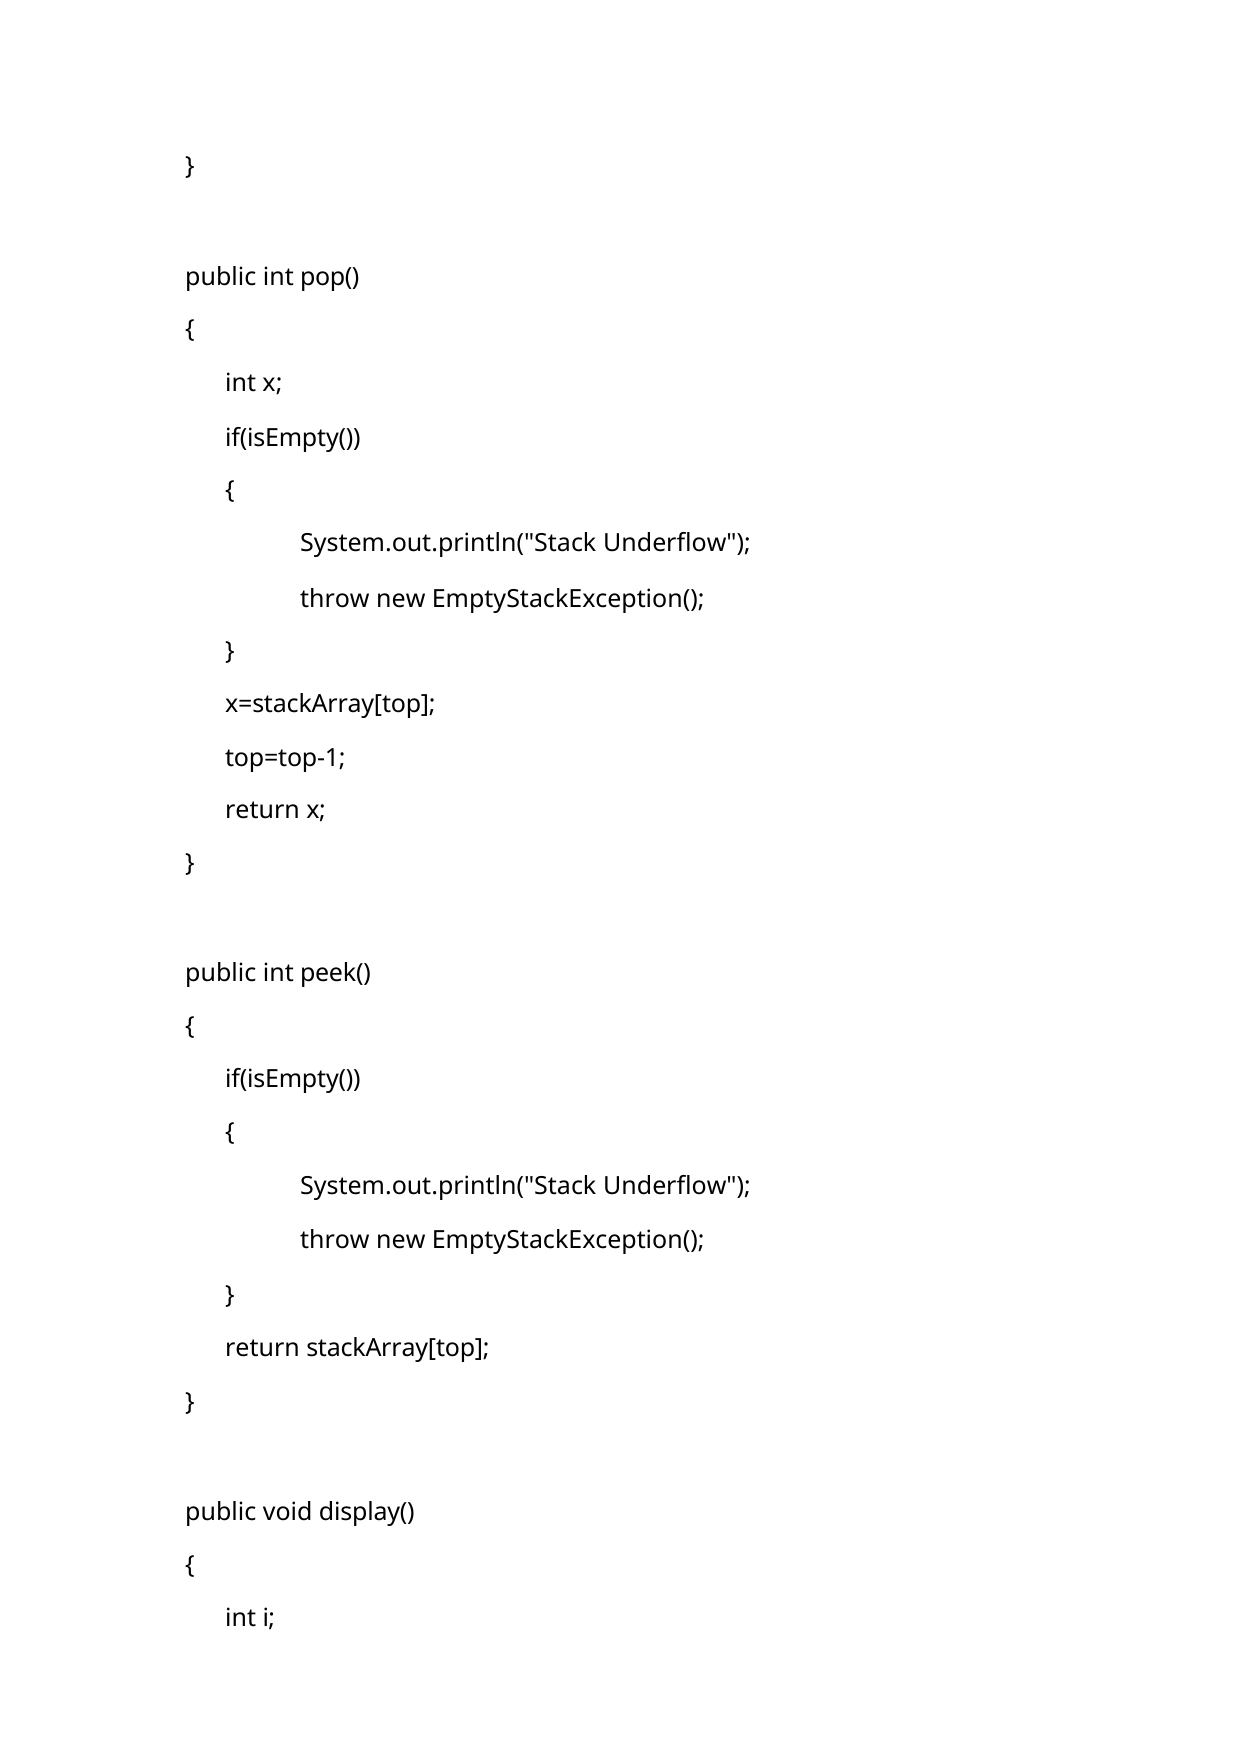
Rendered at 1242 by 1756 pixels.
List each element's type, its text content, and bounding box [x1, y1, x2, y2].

text return stackArray[top]; [225, 1330, 1094, 1364]
text return x; [225, 795, 1094, 824]
text public int pop() [185, 258, 1094, 292]
text int i; [225, 1599, 1094, 1633]
text } [225, 636, 1094, 665]
text System.out.println("Stack Underflow"); throw new EmptyStackException(); [300, 525, 796, 614]
text } [185, 845, 1094, 879]
text System.out.println("Stack Underflow"); throw new EmptyStackException(); [300, 1167, 796, 1256]
text public int peek() [185, 954, 1094, 988]
text { [185, 1008, 1094, 1042]
text int x; if(isEmpty()) [225, 364, 386, 454]
text } [225, 1277, 1094, 1311]
text { [225, 1114, 1094, 1148]
text x=stackArray[top]; top=top-1; [225, 685, 466, 774]
text { [225, 476, 1094, 505]
text if(isEmpty()) [225, 1061, 1094, 1095]
text { [185, 1546, 1094, 1580]
text { [185, 311, 1094, 345]
text } [185, 1383, 1094, 1417]
text } [185, 148, 1094, 182]
text public void display() [185, 1493, 1094, 1527]
